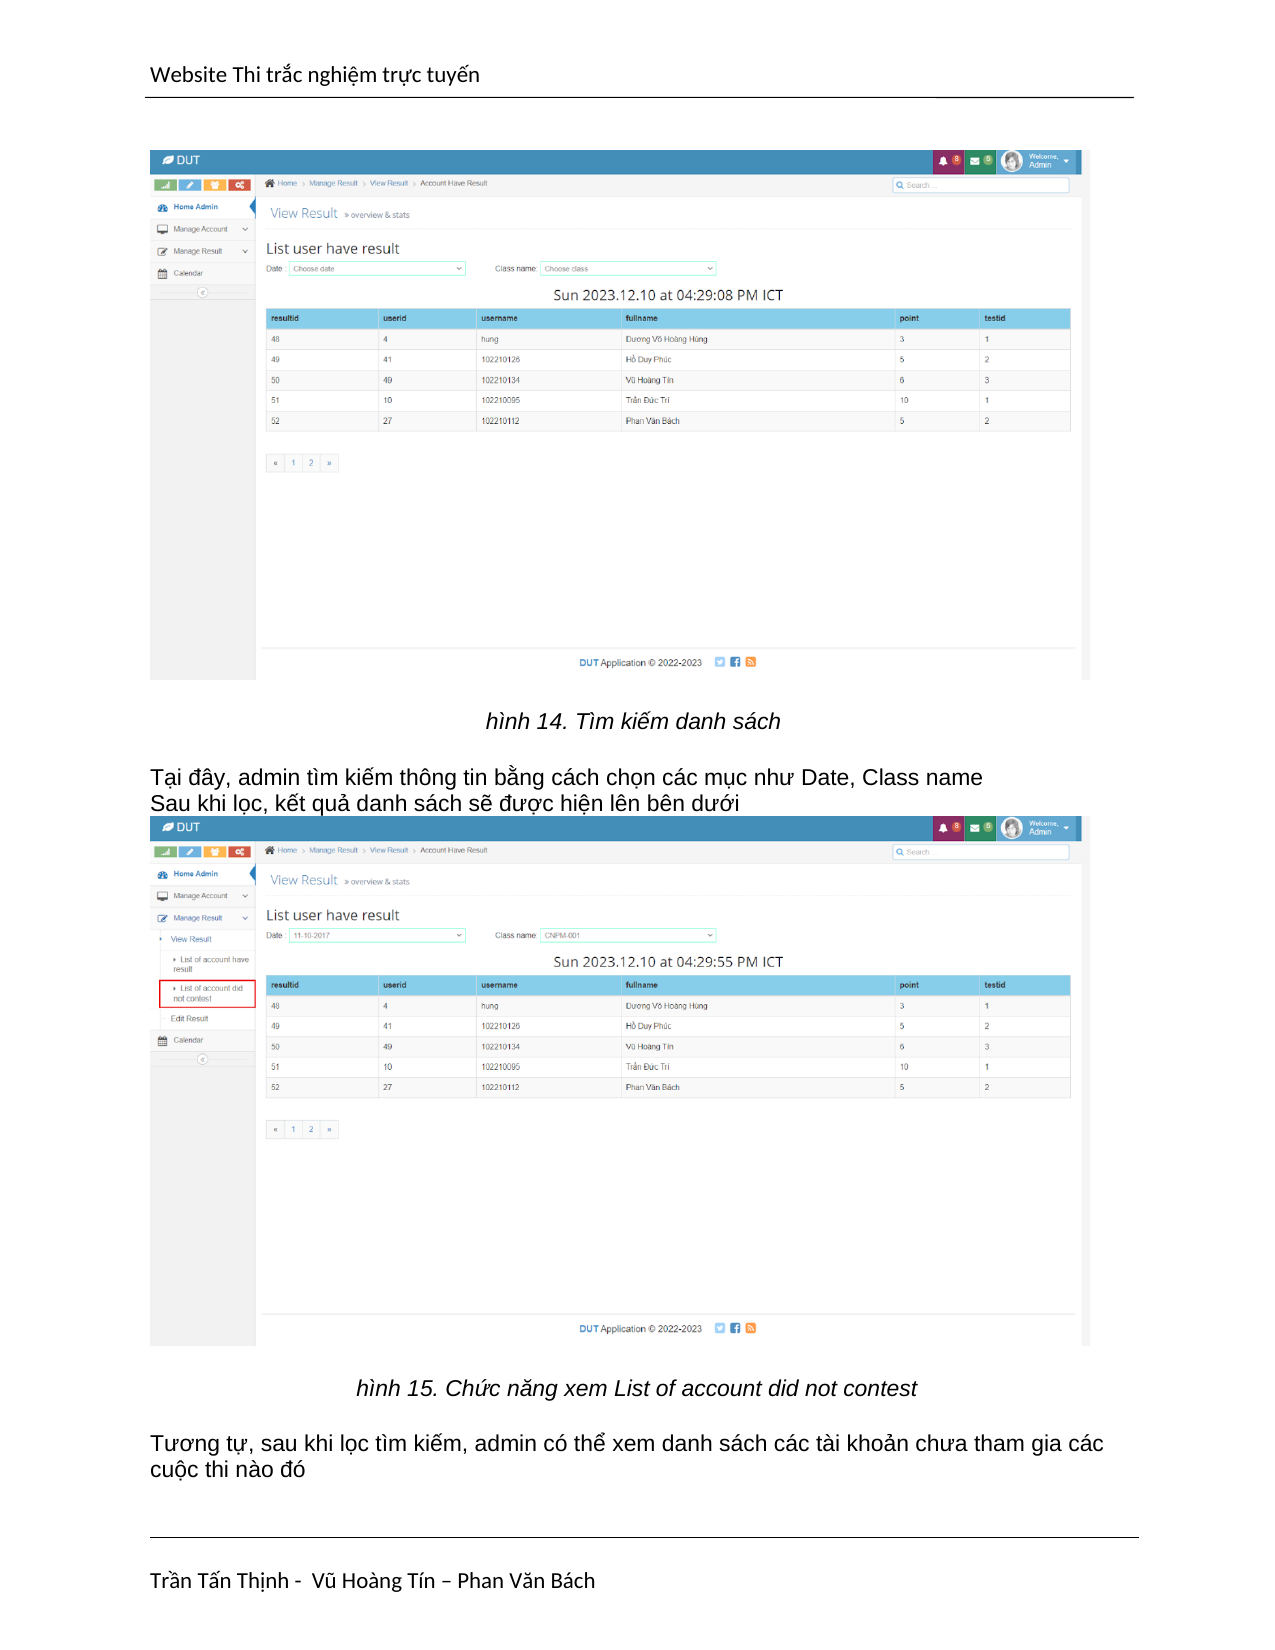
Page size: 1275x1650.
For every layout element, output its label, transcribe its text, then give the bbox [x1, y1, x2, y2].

picture [150, 816, 1091, 1346]
text Sau khi lọc, kết quả danh sách sẽ được hiện lên bên dưới [150, 790, 1125, 816]
text hình 15. Chức năng xem List of account did not contest [150, 1374, 1125, 1401]
picture [150, 150, 1091, 680]
text Tương tự, sau khi lọc tìm kiếm, admin có thể xem danh sách các tài khoản chưa tham gia các cuộc thi nào đó [150, 1429, 1125, 1482]
text Tại đây, admin tìm kiếm thông tin bằng cách chọn các mục như Date, Class name [150, 763, 1125, 790]
text hình 14. Tìm kiếm danh sách [150, 708, 1125, 735]
